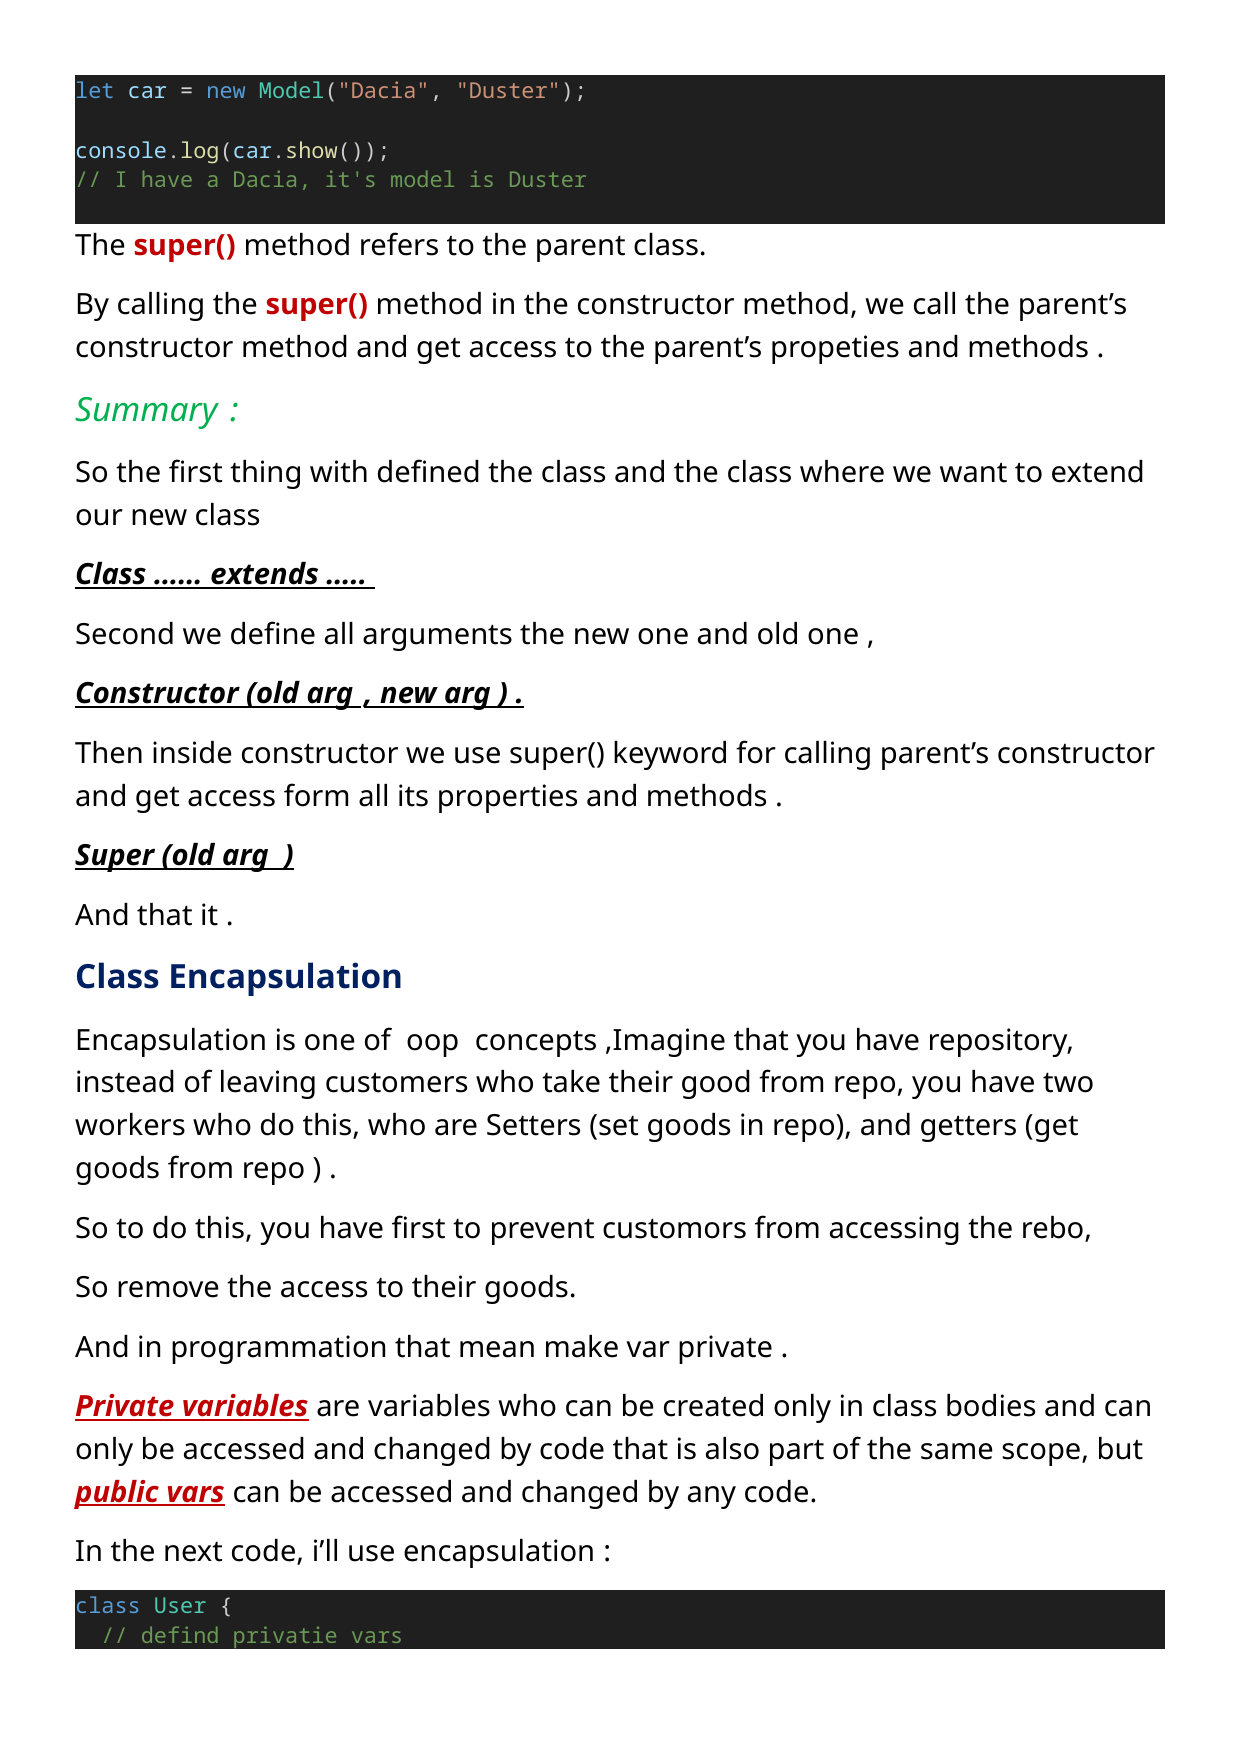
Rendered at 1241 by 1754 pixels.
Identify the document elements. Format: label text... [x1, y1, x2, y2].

text The super() method refers to the parent class. [75, 224, 1165, 264]
text Summary : [75, 386, 1165, 431]
text So to do this, you have first to prevent customors from accessing the rebo, [75, 1207, 1165, 1247]
text So remove the access to their goods. [75, 1266, 1165, 1306]
text And that it . [75, 894, 1165, 933]
text // I have a Dacia, it's model is Duster [75, 164, 1165, 194]
text // defind privatie vars [75, 1620, 1165, 1649]
text class User { [75, 1590, 1165, 1620]
text Constructor (old arg , new arg ) . [75, 673, 1165, 712]
text Then inside constructor we use super() keyword for calling parent’s constructor and get access form all its properties and methods . [75, 732, 1165, 814]
text Second we define all arguments the new one and old one , [75, 613, 1165, 653]
text Class Encapsulation [75, 953, 1165, 999]
text And in programmation that mean make var private . [75, 1326, 1165, 1366]
text In the next code, i’ll use encapsulation : [75, 1530, 1165, 1570]
text So the first thing with defined the class and the class where we want to extend our new class [75, 451, 1165, 534]
text console.log(car.show()); [75, 134, 1165, 164]
text let car = new Model("Dacia", "Duster"); [75, 75, 1165, 105]
text Encapsulation is one of oop concepts ,Imagine that you have repository, instead of leaving customers who take their good from repo, you have two workers who do this, who are Setters (set goods in repo), and getters (get goods from repo ) . [75, 1019, 1165, 1187]
text Super (old arg ) [75, 834, 1165, 874]
text By calling the super() method in the constructor method, we call the parent’s constructor method and get access to the parent’s propeties and methods . [75, 283, 1165, 366]
text Class …… extends ….. [75, 554, 1165, 593]
text Private variables are variables who can be created only in class bodies and can only be accessed and changed by code that is also part of the same scope, but public vars can be accessed and changed by any code. [75, 1385, 1165, 1511]
